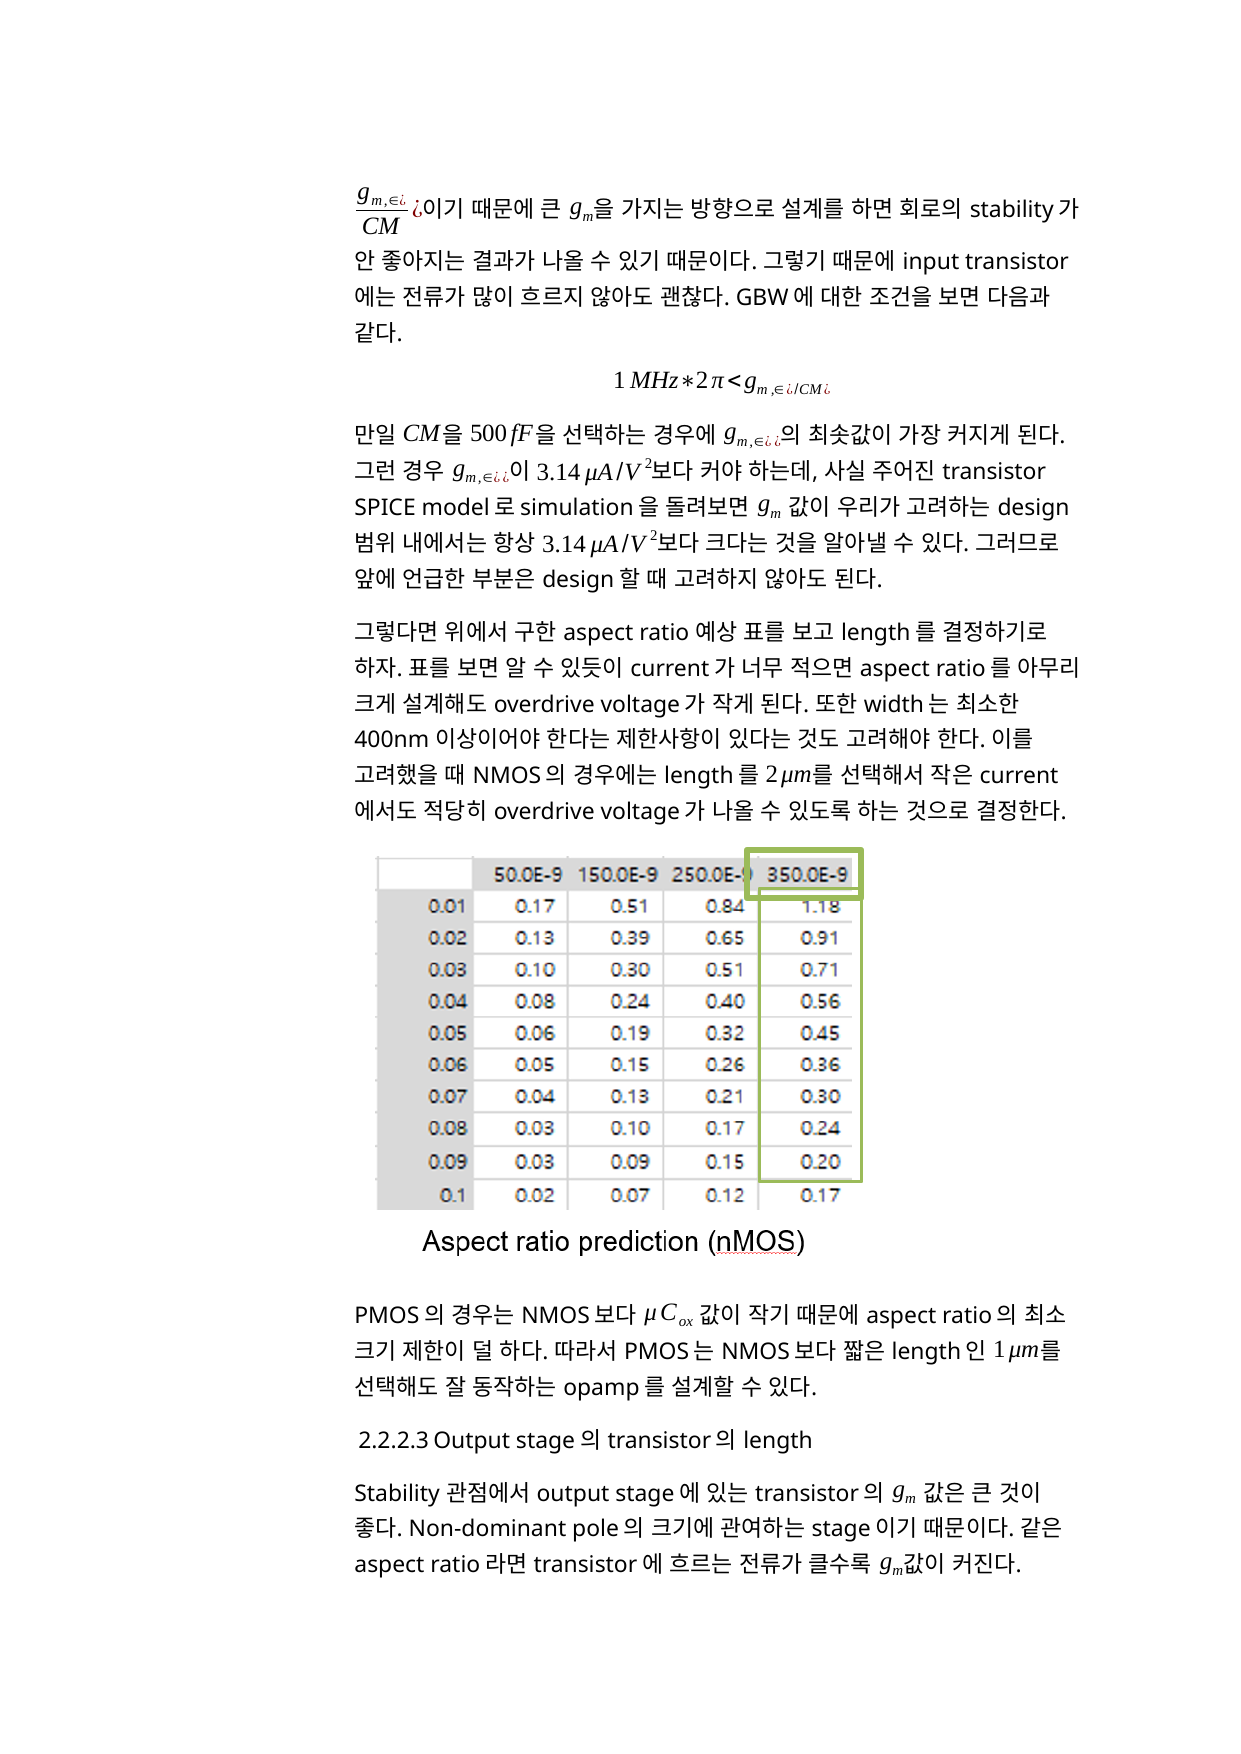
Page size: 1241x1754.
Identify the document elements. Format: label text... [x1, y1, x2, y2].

list 그렇다면 위에서 구한 aspect ratio 예상 표를 보고 length를 결정하기로 하자. 표를 보면 알 수 있듯이 current가 너무 적으면 aspect ratio를 아무리 크게 설계해도 overdrive voltage가 작게 된다. 또한 width는 최소한 400nm 이상이어야 한다는 제한사항이 있다는 것도 고려해야 한다. 이를 고려했을 때 NMOS의 경우에는 length를 를 선택해서 작은 current에서도 적당히 overdrive voltage가 나올 수 있도록 하는 것으로 결정한다. [354, 613, 1090, 827]
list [354, 1474, 1090, 1579]
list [354, 177, 1090, 348]
picture [354, 845, 871, 1279]
list 만일 을 을 선택하는 경우에 의 최솟값이 가장 커지게 된다. 그런 경우 이 보다 커야 하는데, 사실 주어진 transistor SPICE model로simulation을 돌려보면 값이 우리가 고려하는 design 범위 내에서는 항상 보다 크다는 것을 알아낼 수 있다. 그러므로 앞에 언급한 부분은 design할 때 고려하지 않아도 된다. [354, 417, 1090, 594]
list PMOS의 경우는 NMOS보다 값이 작기 때문에 aspect ratio의 최소 크기 제한이 덜 하다. 따라서 PMOS는 NMOS보다 짧은 length인 를 선택해도 잘 동작하는 opamp를 설계할 수 있다. [354, 1297, 1090, 1402]
list Output stage의 transistor의 length [358, 1422, 1090, 1455]
